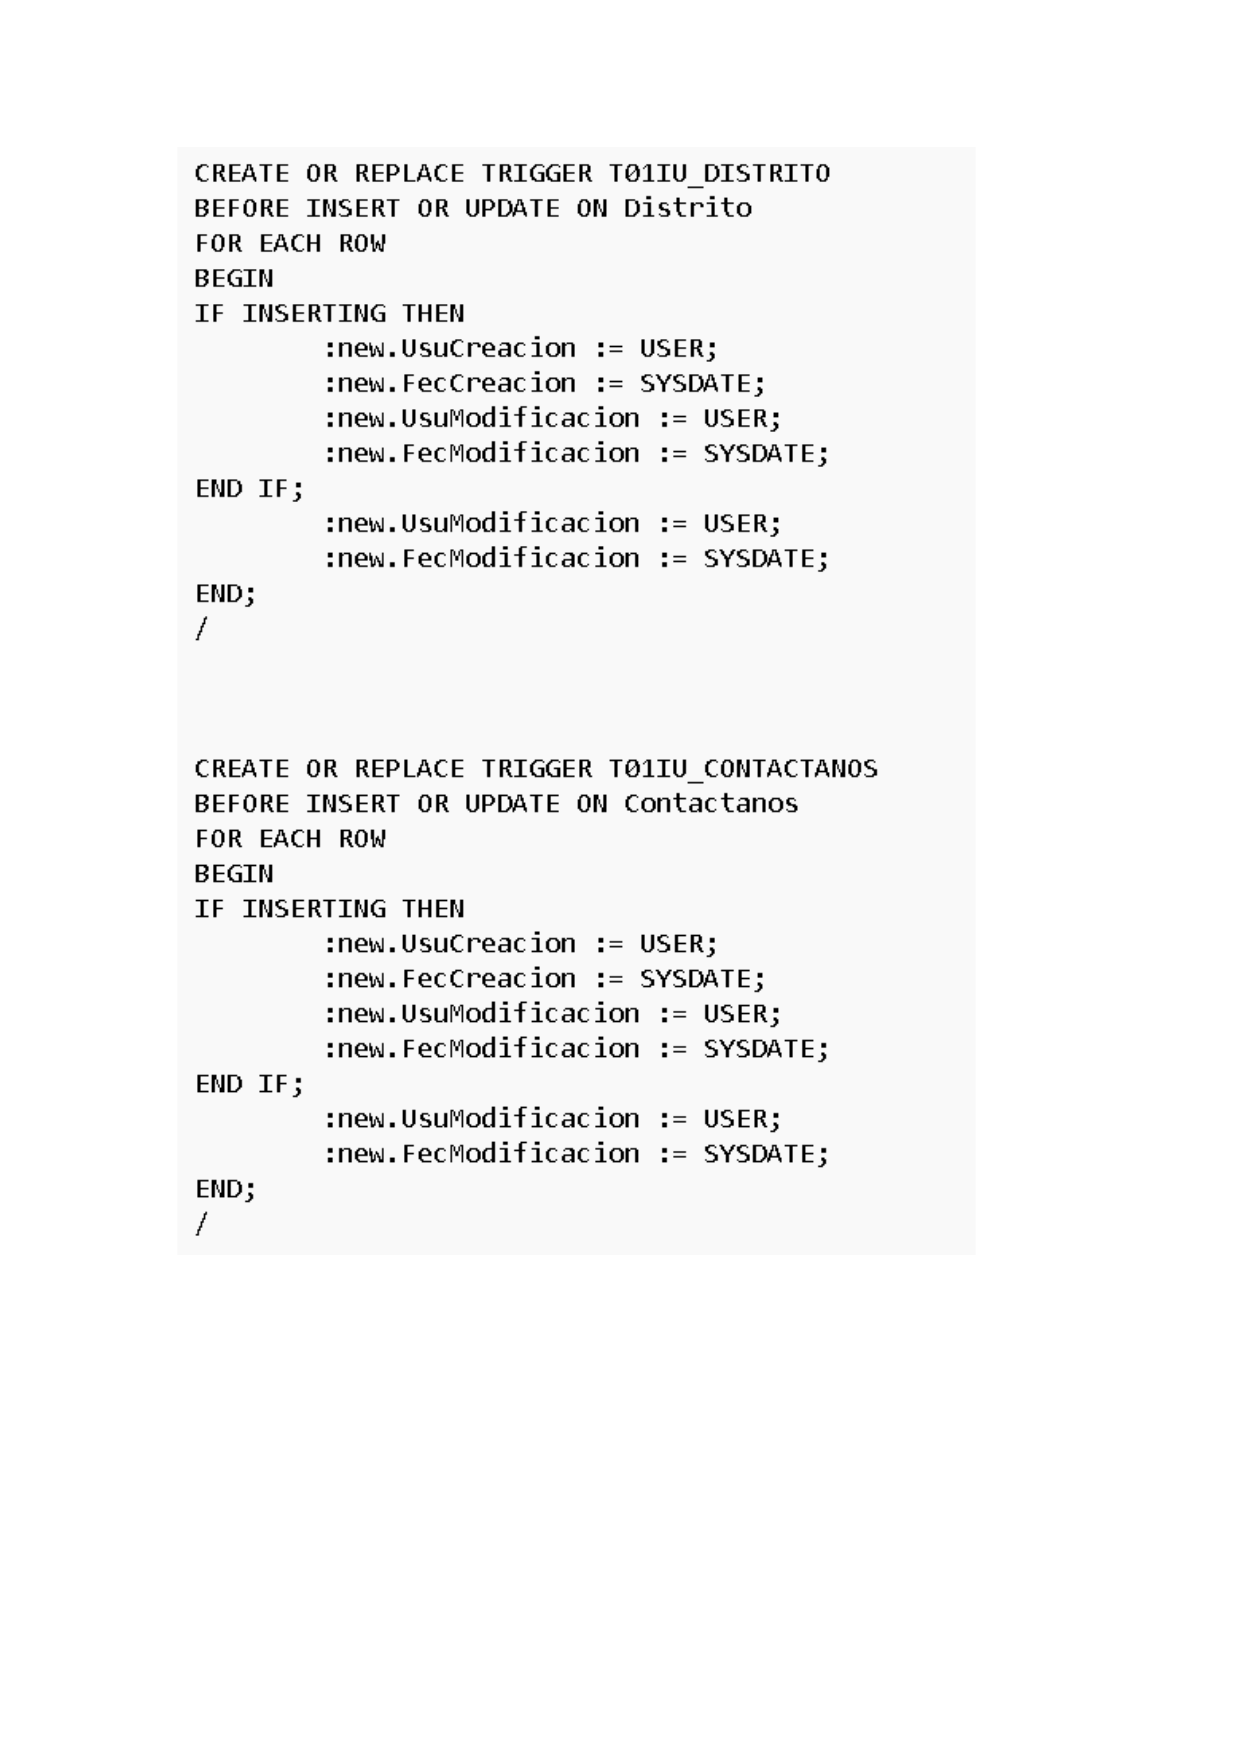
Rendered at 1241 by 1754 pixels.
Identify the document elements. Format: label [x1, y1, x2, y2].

picture [177, 147, 976, 1255]
